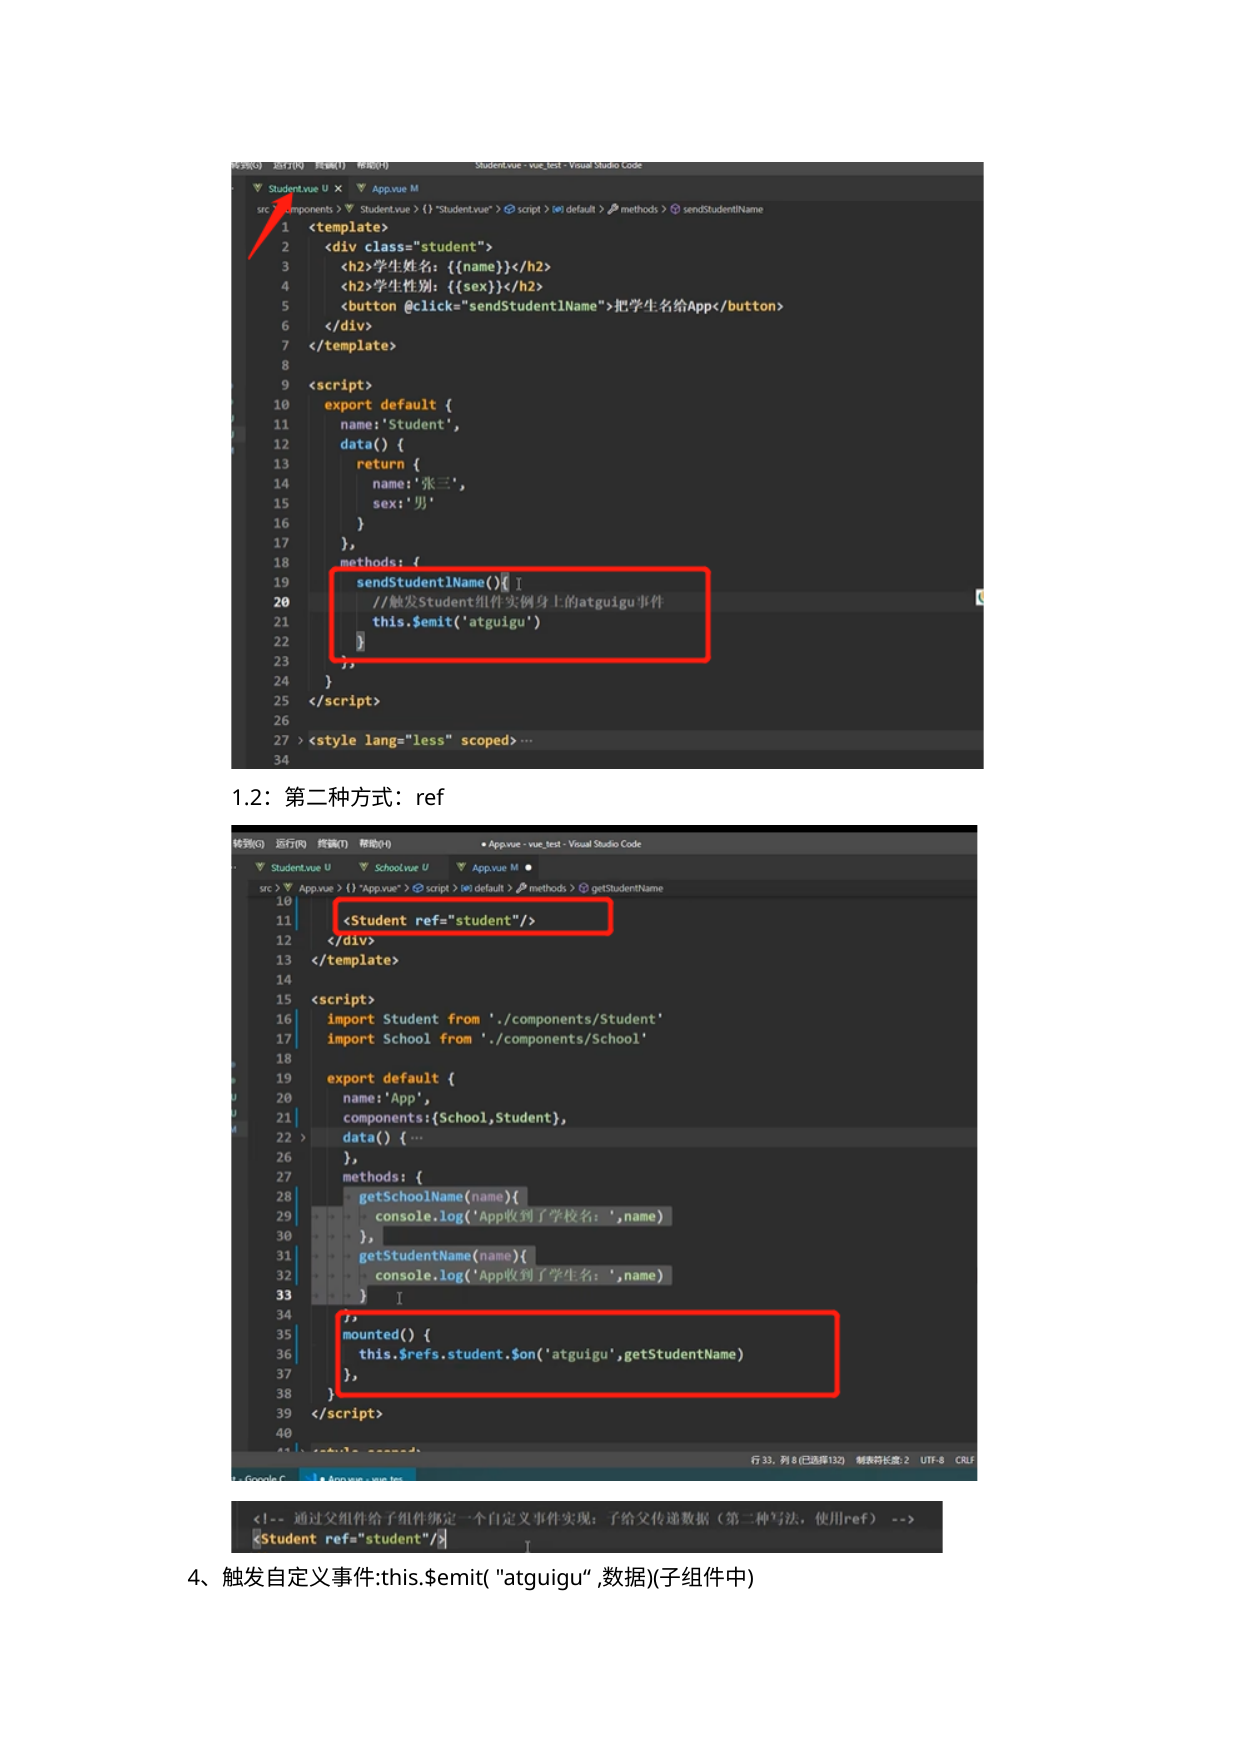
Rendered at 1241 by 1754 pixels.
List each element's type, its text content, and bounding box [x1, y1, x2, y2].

text 4、触发自定义事件:this.$emit( "atguigu“ ,数据)(子组件中) [187, 1559, 1053, 1592]
picture [366, 1476, 409, 1481]
picture [231, 162, 984, 769]
picture [328, 1475, 363, 1481]
picture [231, 825, 978, 1481]
text 1.2：第二种方式：ref [187, 779, 1053, 812]
picture [231, 1501, 943, 1553]
picture [308, 1474, 316, 1481]
